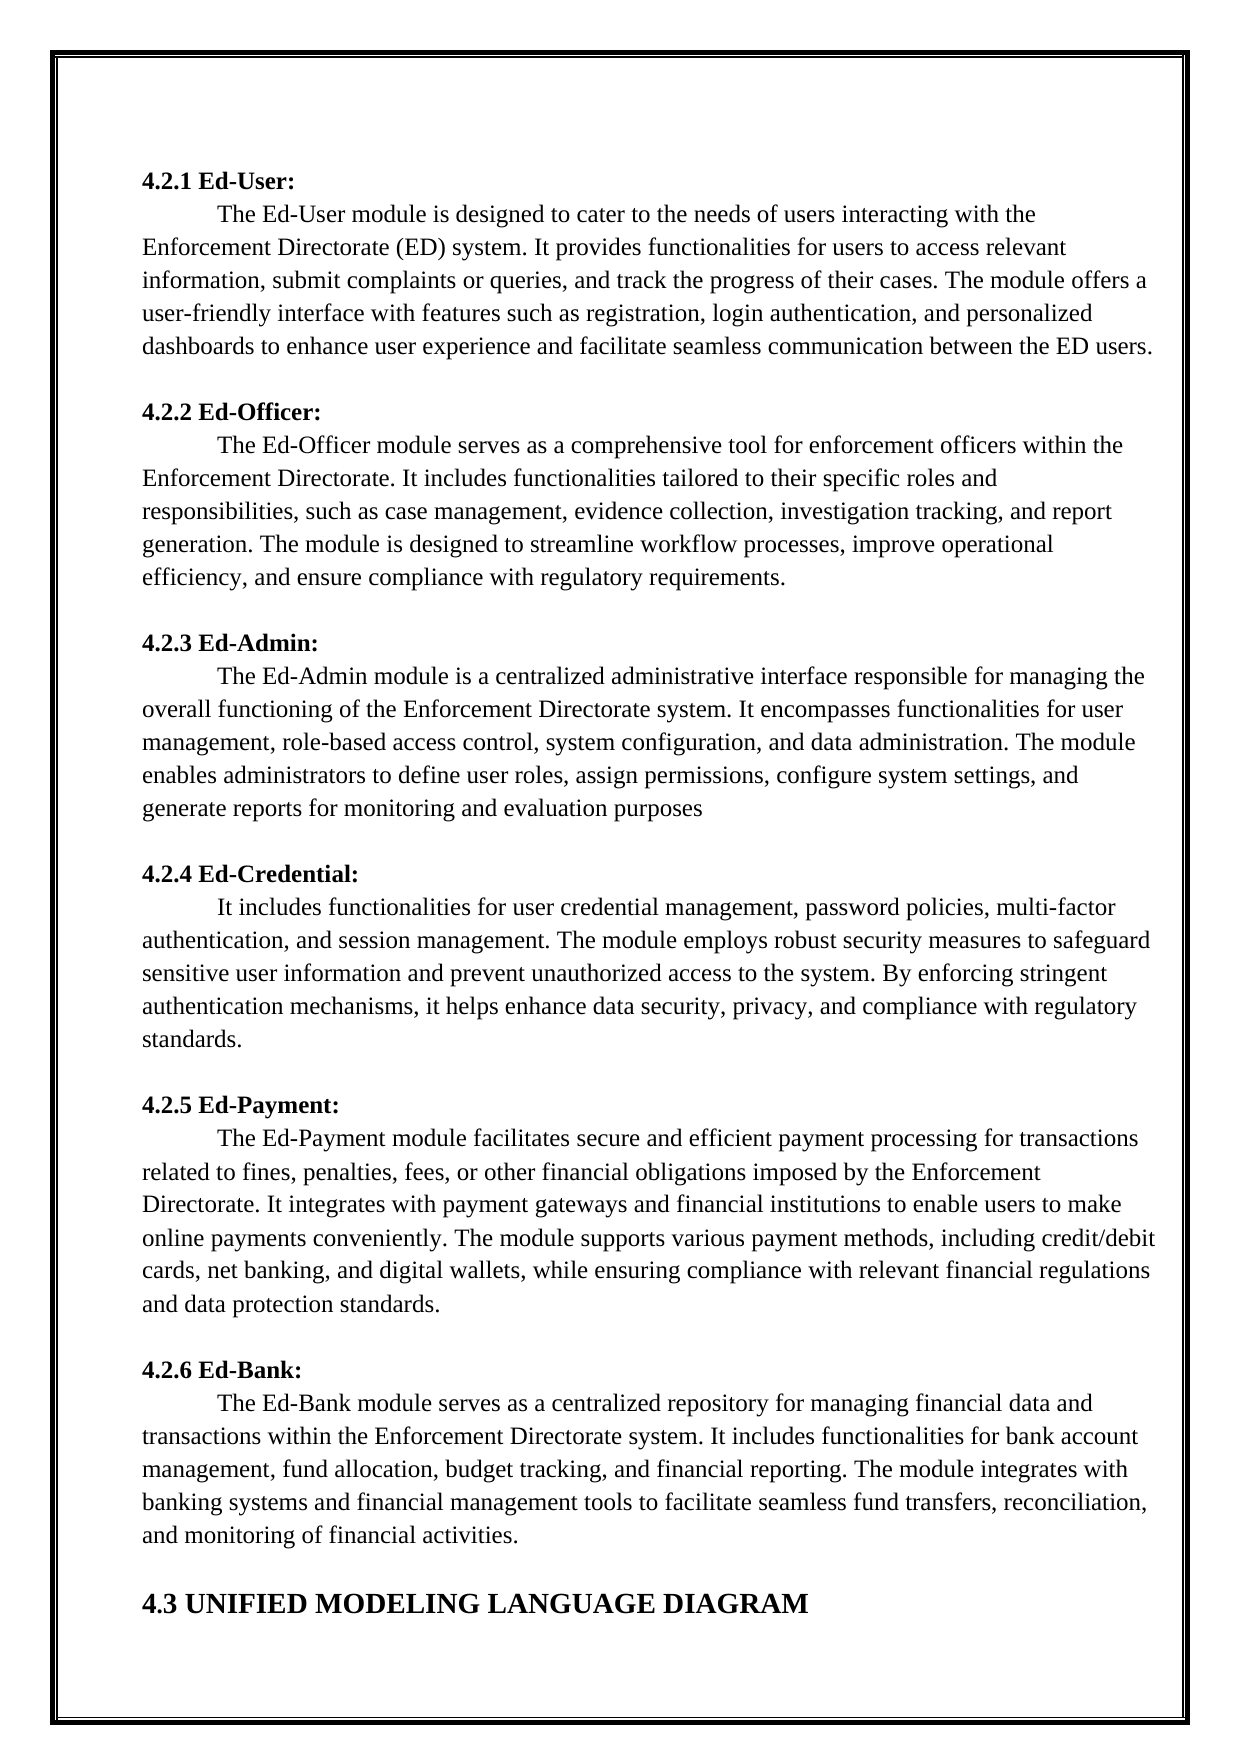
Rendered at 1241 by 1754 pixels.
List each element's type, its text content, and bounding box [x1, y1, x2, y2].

text It includes functionalities for user credential management, password policies, multi-factor authentication, and session management. The module employs robust security measures to safeguard sensitive user information and prevent unauthorized access to the system. By enforcing stringent authentication mechanisms, it helps enhance data security, privacy, and compliance with regulatory standards. [142, 892, 1157, 1053]
text The Ed-Admin module is a centralized administrative interface responsible for managing the overall functioning of the Enforcement Directorate system. It encompasses functionalities for user management, role-based access control, system configuration, and data administration. The module enables administrators to define user roles, assign permissions, configure system settings, and generate reports for monitoring and evaluation purposes [142, 661, 1157, 822]
text 4.2.2 Ed-Officer: [142, 397, 1157, 426]
text 4.3 UNIFIED MODELING LANGUAGE DIAGRAM [142, 1586, 1157, 1619]
text 4.2.5 Ed-Payment: [142, 1091, 1157, 1119]
text 4.2.1 Ed-User: [142, 166, 1157, 195]
text The Ed-Payment module facilitates secure and efficient payment processing for transactions related to fines, penalties, fees, or other financial obligations imposed by the Enforcement Directorate. It integrates with payment gateways and financial institutions to enable users to make online payments conveniently. The module supports various payment methods, including credit/debit cards, net banking, and digital wallets, while ensuring compliance with relevant financial regulations and data protection standards. [142, 1123, 1157, 1317]
text The Ed-User module is designed to cater to the needs of users interacting with the Enforcement Directorate (ED) system. It provides functionalities for users to access relevant information, submit complaints or queries, and track the progress of their cases. The module offers a user-friendly interface with features such as registration, login authentication, and personalized dashboards to enhance user experience and facilitate seamless communication between the ED users. [142, 199, 1157, 360]
text The Ed-Bank module serves as a centralized repository for managing financial data and transactions within the Enforcement Directorate system. It includes functionalities for bank account management, fund allocation, budget tracking, and financial reporting. The module integrates with banking systems and financial management tools to facilitate seamless fund transfers, reconciliation, and monitoring of financial activities. [142, 1388, 1157, 1548]
text 4.2.4 Ed-Credential: [142, 859, 1157, 888]
text 4.2.3 Ed-Admin: [142, 628, 1157, 657]
text 4.2.6 Ed-Bank: [142, 1355, 1157, 1383]
text The Ed-Officer module serves as a comprehensive tool for enforcement officers within the Enforcement Directorate. It includes functionalities tailored to their specific roles and responsibilities, such as case management, evidence collection, investigation tracking, and report generation. The module is designed to streamline workflow processes, improve operational efficiency, and ensure compliance with regulatory requirements. [142, 430, 1157, 591]
